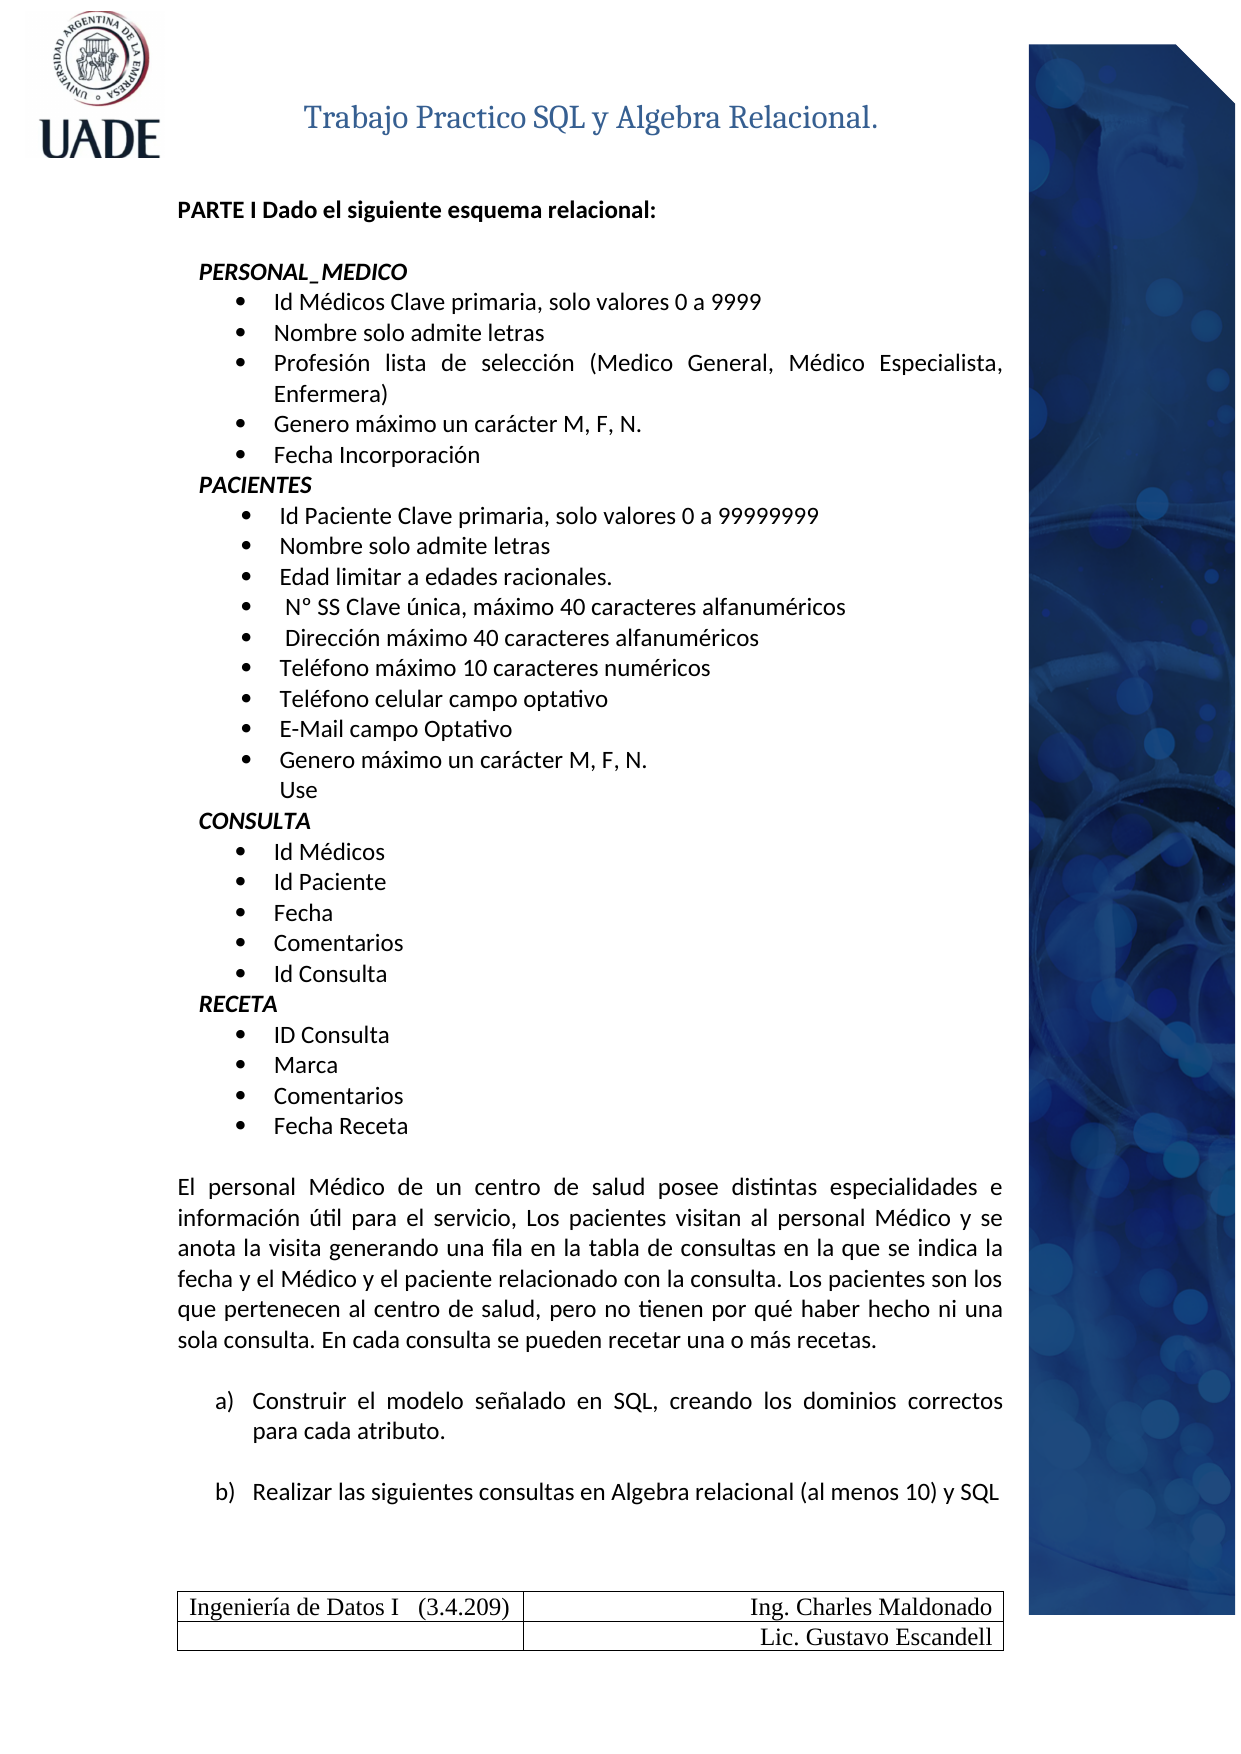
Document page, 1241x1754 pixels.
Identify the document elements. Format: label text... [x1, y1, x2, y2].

list Genero máximo un carácter M, F, N. [242, 744, 1004, 774]
list ID Consulta [236, 1019, 1004, 1049]
text El personal Médico de un centro de salud posee distintas especialidades e información útil para el servicio, Los pacientes visitan al personal Médico y se anota la visita generando una fila en la tabla de consultas en la que se indica la fecha y el Médico y el paciente relacionado con la consulta. Los pacientes son los que pertenecen al centro de salud, pero no tienen por qué haber hecho ni una sola consulta. En cada consulta se pueden recetar una o más recetas. [177, 1171, 1004, 1354]
list Id Médicos Clave primaria, solo valores 0 a 9999 [236, 286, 1004, 317]
list Teléfono máximo 10 caracteres numéricos [242, 652, 1004, 683]
list Id Consulta [236, 958, 1004, 988]
list Profesión lista de selección (Medico General, Médico Especialista, Enfermera) [236, 347, 1004, 408]
list Nº SS Clave única, máximo 40 caracteres alfanuméricos [242, 591, 1004, 622]
list Nombre solo admite letras [242, 530, 1004, 561]
list Id Paciente [236, 866, 1004, 897]
list Use [279, 774, 1004, 805]
list Edad limitar a edades racionales. [242, 561, 1004, 591]
text CONSULTA [199, 805, 1004, 836]
list Genero máximo un carácter M, F, N. [236, 408, 1004, 439]
list Id Paciente Clave primaria, solo valores 0 a 99999999 [242, 500, 1004, 530]
picture [25, 11, 166, 158]
text PACIENTES [199, 469, 1004, 500]
list Comentarios [236, 1080, 1004, 1110]
text PARTE I Dado el siguiente esquema relacional: [177, 195, 1004, 225]
list Comentarios [236, 927, 1004, 958]
list Dirección máximo 40 caracteres alfanuméricos [242, 622, 1004, 652]
text PERSONAL_MEDICO [199, 256, 1004, 286]
list Construir el modelo señalado en SQL, creando los dominios correctos para cada atributo. [215, 1385, 1004, 1446]
list Nombre solo admite letras [236, 317, 1004, 347]
picture [1028, 44, 1236, 1615]
list Marca [236, 1049, 1004, 1080]
list Realizar las siguientes consultas en Algebra relacional (al menos 10) y SQL [215, 1477, 1004, 1507]
list E-Mail campo Optativo [242, 713, 1004, 744]
text RECETA [199, 988, 1004, 1019]
list Fecha Incorporación [236, 439, 1004, 469]
list Id Médicos [236, 836, 1004, 866]
list Fecha [236, 897, 1004, 927]
list Teléfono celular campo optativo [242, 683, 1004, 713]
list Fecha Receta [236, 1110, 1004, 1141]
